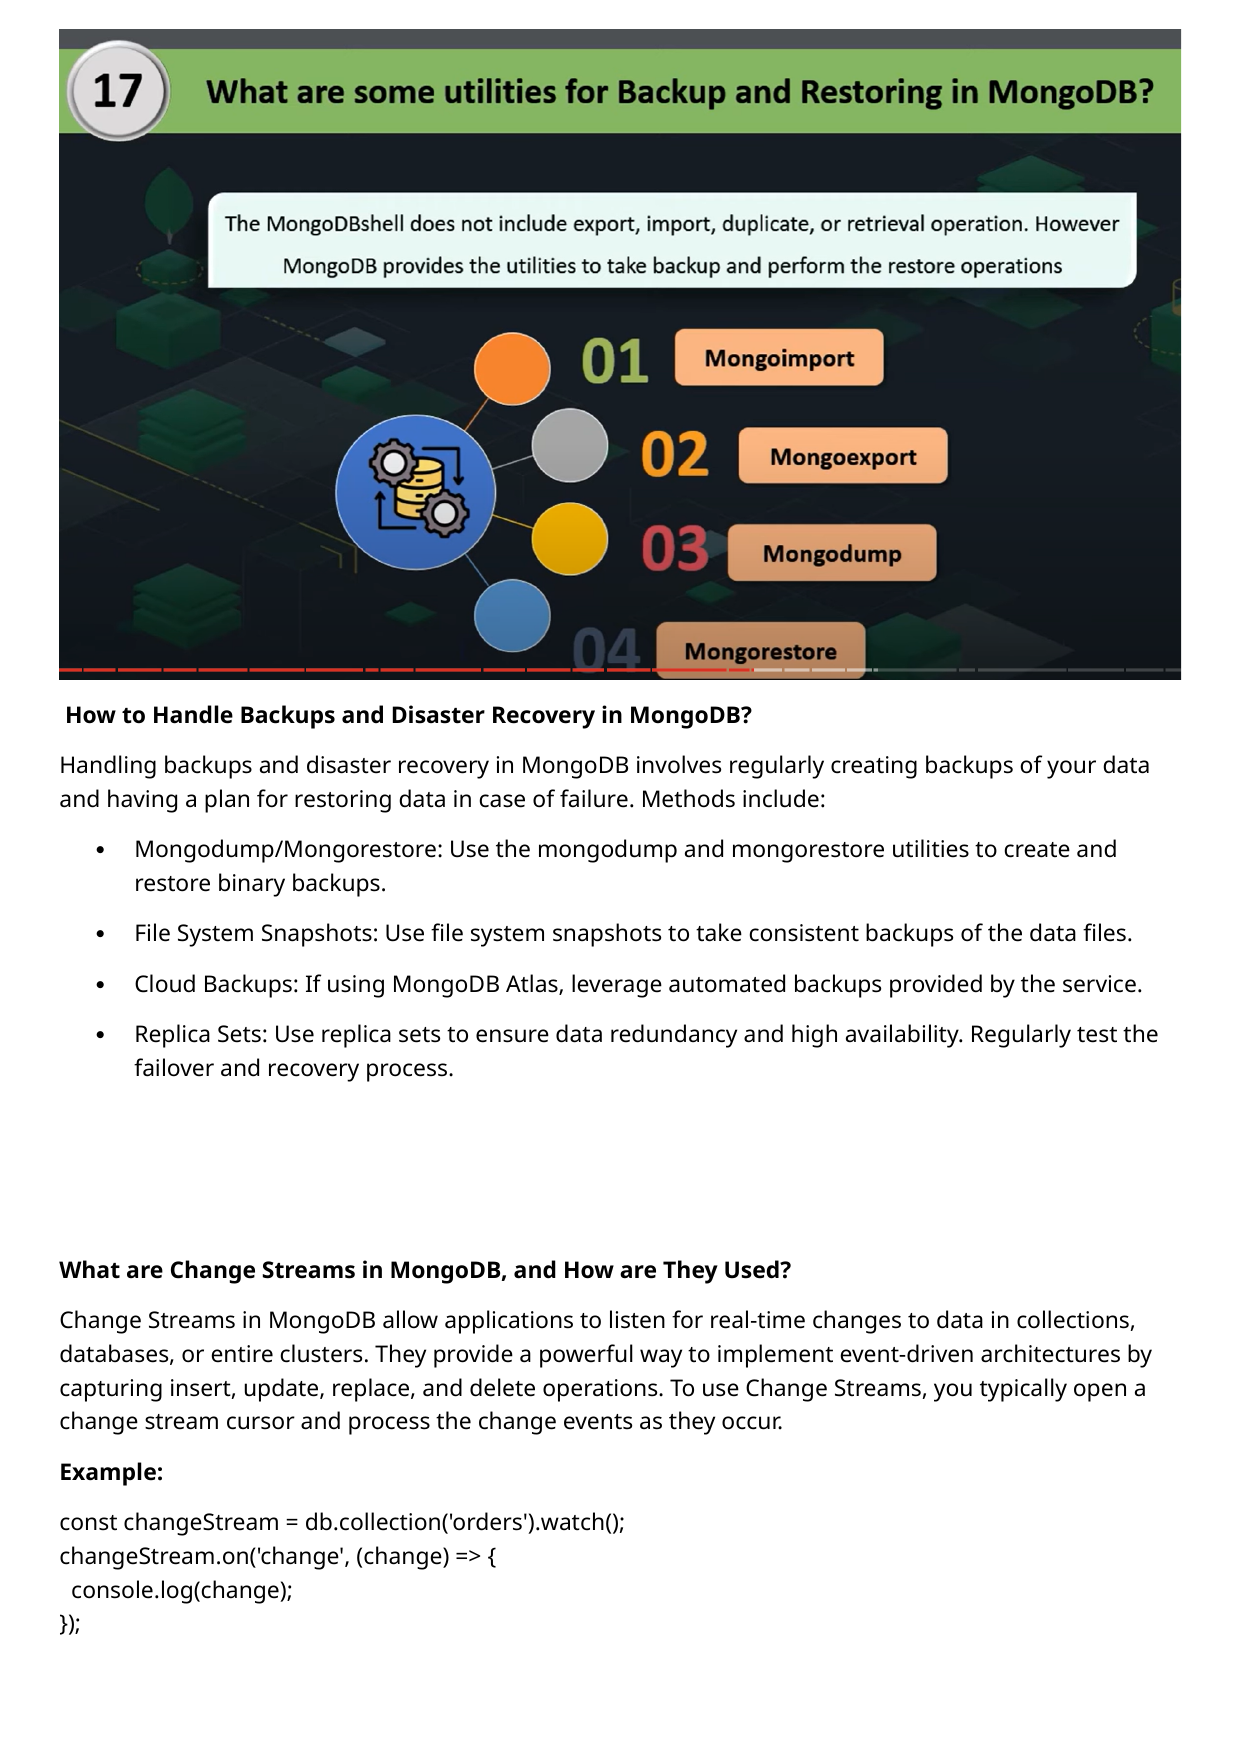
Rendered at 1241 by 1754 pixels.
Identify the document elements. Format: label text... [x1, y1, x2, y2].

text const changeStream = db.collection('orders').watch(); changeStream.on('change', (change) => { console.log(change); }); [59, 1506, 1181, 1638]
text Example: [59, 1456, 1181, 1487]
list Cloud Backups: If using MongoDB Atlas, leverage automated backups provided by the service. [97, 968, 1181, 999]
text What are Change Streams in MongoDB, and How are They Used? [59, 1253, 1181, 1285]
text Change Streams in MongoDB allow applications to listen for real-time changes to data in collections, databases, or entire clusters. They provide a powerful way to implement event-driven architectures by capturing insert, update, replace, and delete operations. To use Change Streams, you typically open a change stream cursor and process the change events as they occur. [59, 1304, 1181, 1436]
list File System Snapshots: Use file system snapshots to take consistent backups of the data files. [97, 917, 1181, 948]
list Mongodump/Mongorestore: Use the mongodump and mongorestore utilities to create and restore binary backups. [97, 833, 1181, 898]
text How to Handle Backups and Disaster Recovery in MongoDB? [59, 698, 1181, 730]
list Replica Sets: Use replica sets to ensure data redundancy and high availability. Regularly test the failover and recovery process. [97, 1018, 1181, 1083]
picture [59, 29, 1182, 680]
text Handling backups and disaster recovery in MongoDB involves regularly creating backups of your data and having a plan for restoring data in case of failure. Methods include: [59, 749, 1181, 814]
